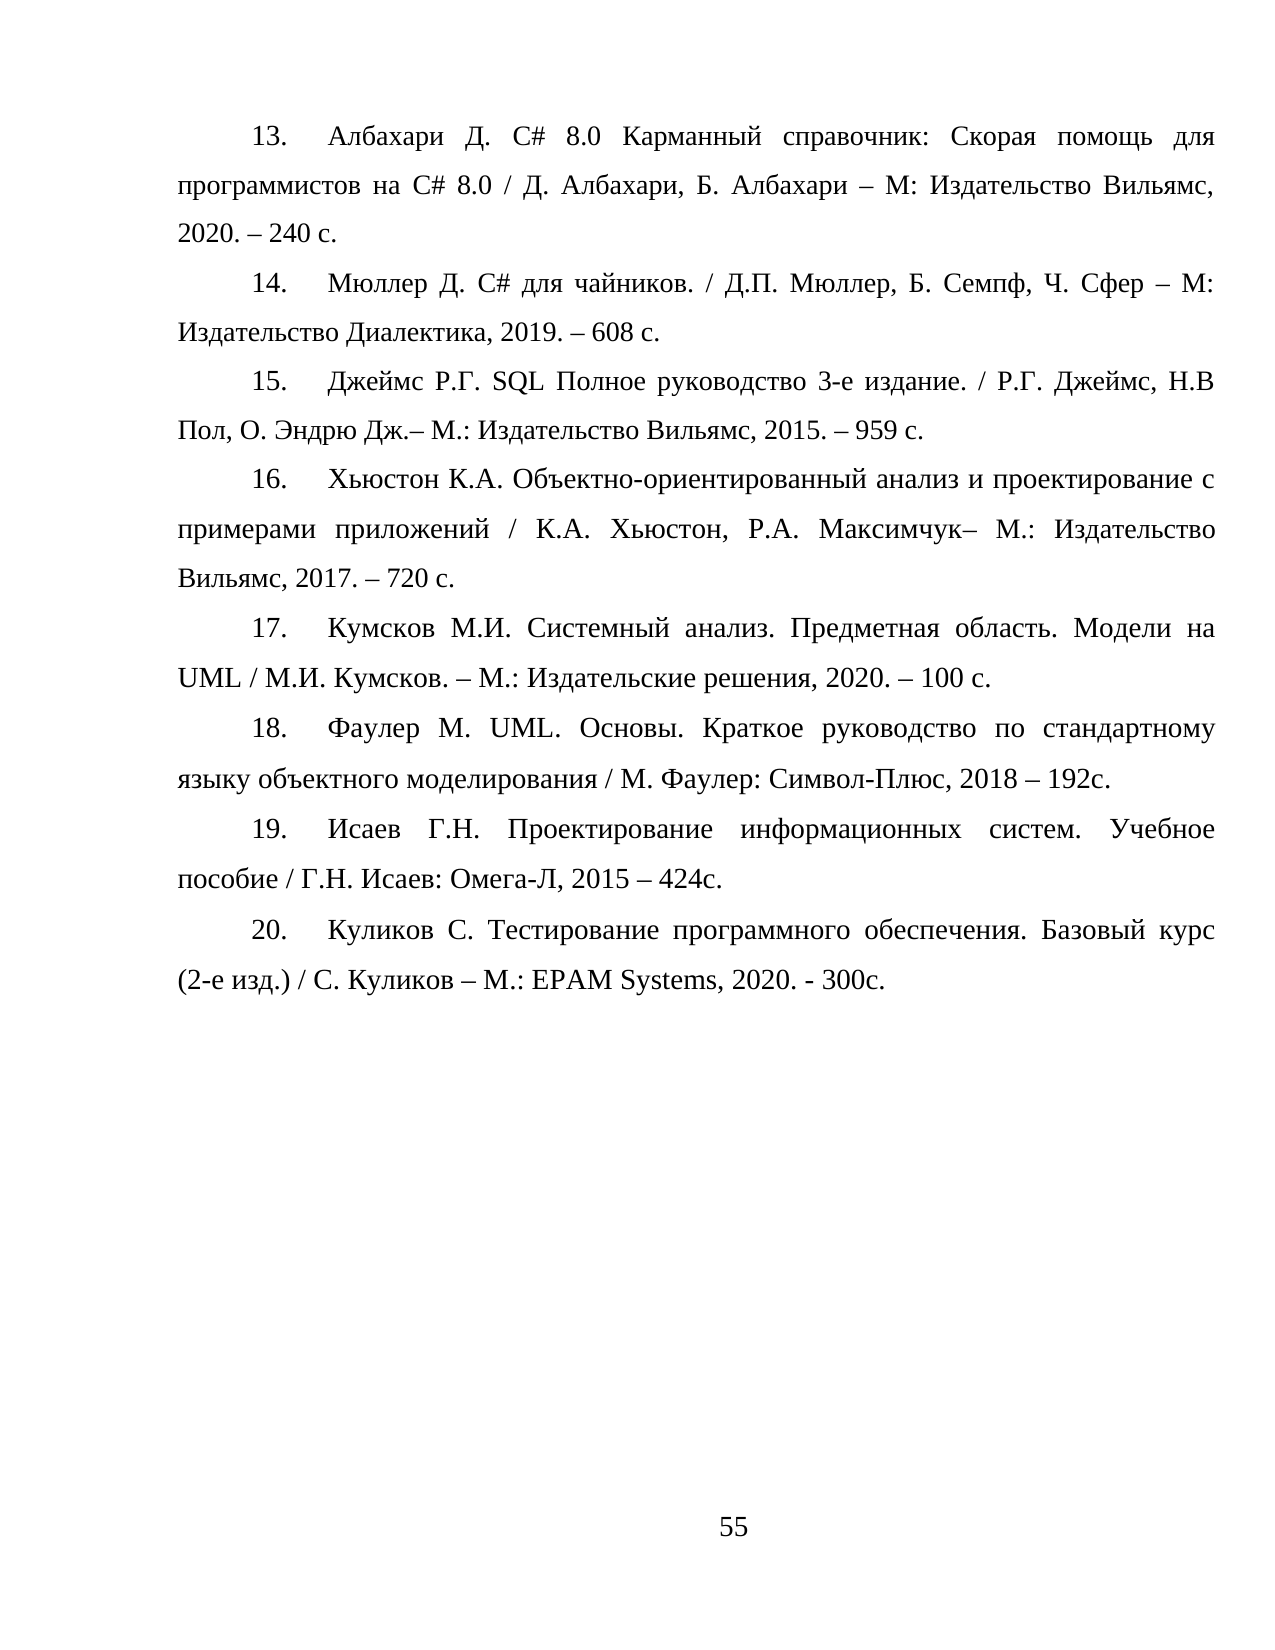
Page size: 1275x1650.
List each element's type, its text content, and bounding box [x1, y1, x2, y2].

list Кумсков М.И. Системный анализ. Предметная область. Модели на UML / М.И. Кумсков. – М.: Издательские решения, 2020. – 100 с. [177, 610, 1216, 694]
list Албахари Д. C# 8.0 Карманный справочник: Скорая помощь для программистов на C# 8.0 / Д. Албахари, Б. Албахари – М: Издательство Вильямс, 2020. – 240 с. [177, 118, 1216, 249]
list Исаев Г.Н. Проектирование информационных систем. Учебное пособие / Г.Н. Исаев: Омега-Л, 2015 – 424с. [177, 811, 1216, 895]
list Куликов С. Тестирование программного обеспечения. Базовый курс (2-е изд.) / C. Куликов – М.: EPAM Systems, 2020. - 300с. [177, 912, 1216, 996]
list Фаулер М. UML. Основы. Краткое руководство по стандартному языку объектного моделирования / М. Фаулер: Символ-Плюс, 2018 – 192с. [177, 711, 1216, 794]
list Хьюстон К.А. Объектно-ориентированный анализ и проектирование с примерами приложений / К.А. Хьюстон, Р.А. Максимчук– М.: Издательство Вильямс, 2017. – 720 с. [177, 461, 1216, 594]
list Джеймс Р.Г. SQL Полное руководство 3-е издание. / Р.Г. Джеймс, Н.В Пол, О. Эндрю Дж.– М.: Издательство Вильямс, 2015. – 959 с. [177, 363, 1216, 445]
list Мюллер Д. C# для чайников. / Д.П. Мюллер, Б. Семпф, Ч. Сфер – М: Издательство Диалектика, 2019. – 608 с. [177, 265, 1216, 347]
